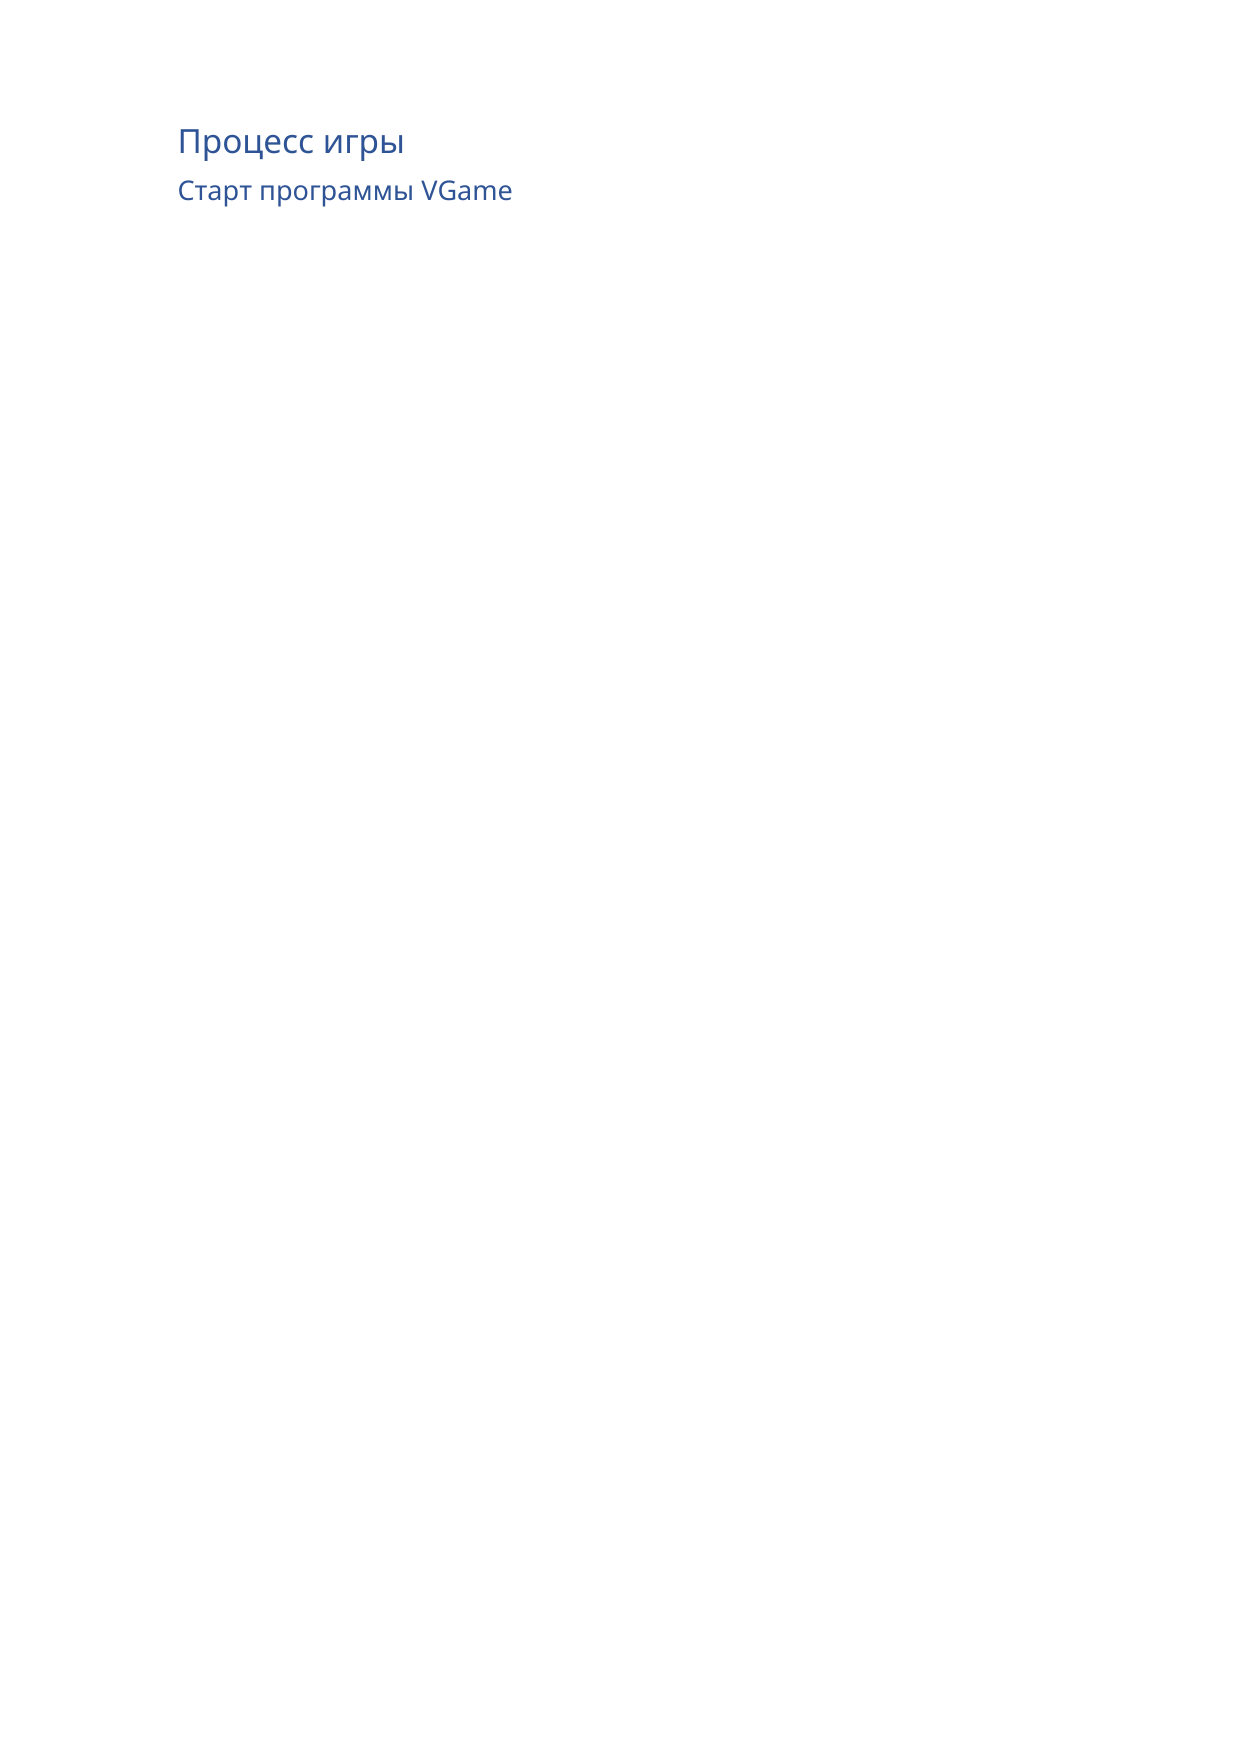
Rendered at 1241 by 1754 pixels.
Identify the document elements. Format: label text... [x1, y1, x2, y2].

subtitle Старт программы VGame [177, 171, 1152, 208]
subtitle Процесс игры [177, 118, 1152, 163]
